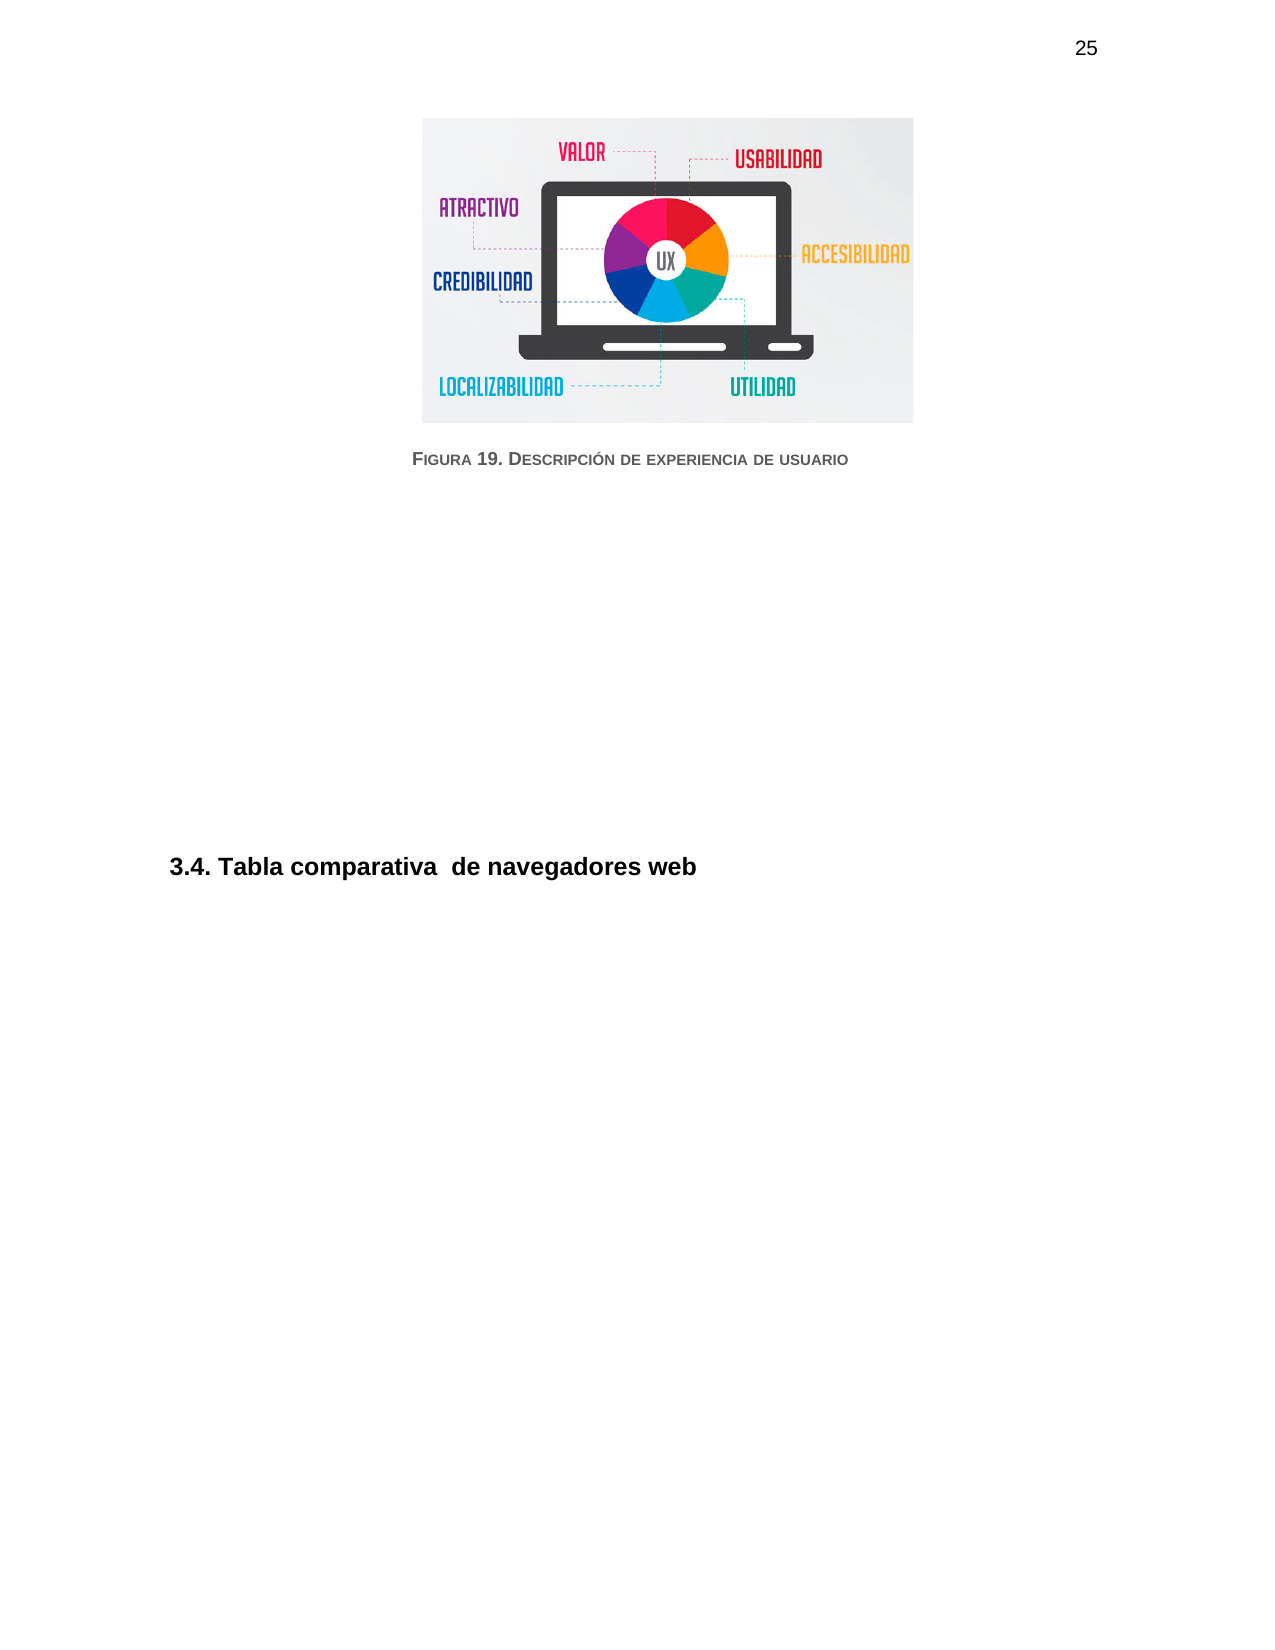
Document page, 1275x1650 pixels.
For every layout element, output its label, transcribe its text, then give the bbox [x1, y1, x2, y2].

text 3.4. Tabla comparativa de navegadores web [118, 851, 1098, 880]
text Figura 19. Descripción de experiencia de usuario [118, 447, 1098, 469]
picture [421, 118, 914, 423]
